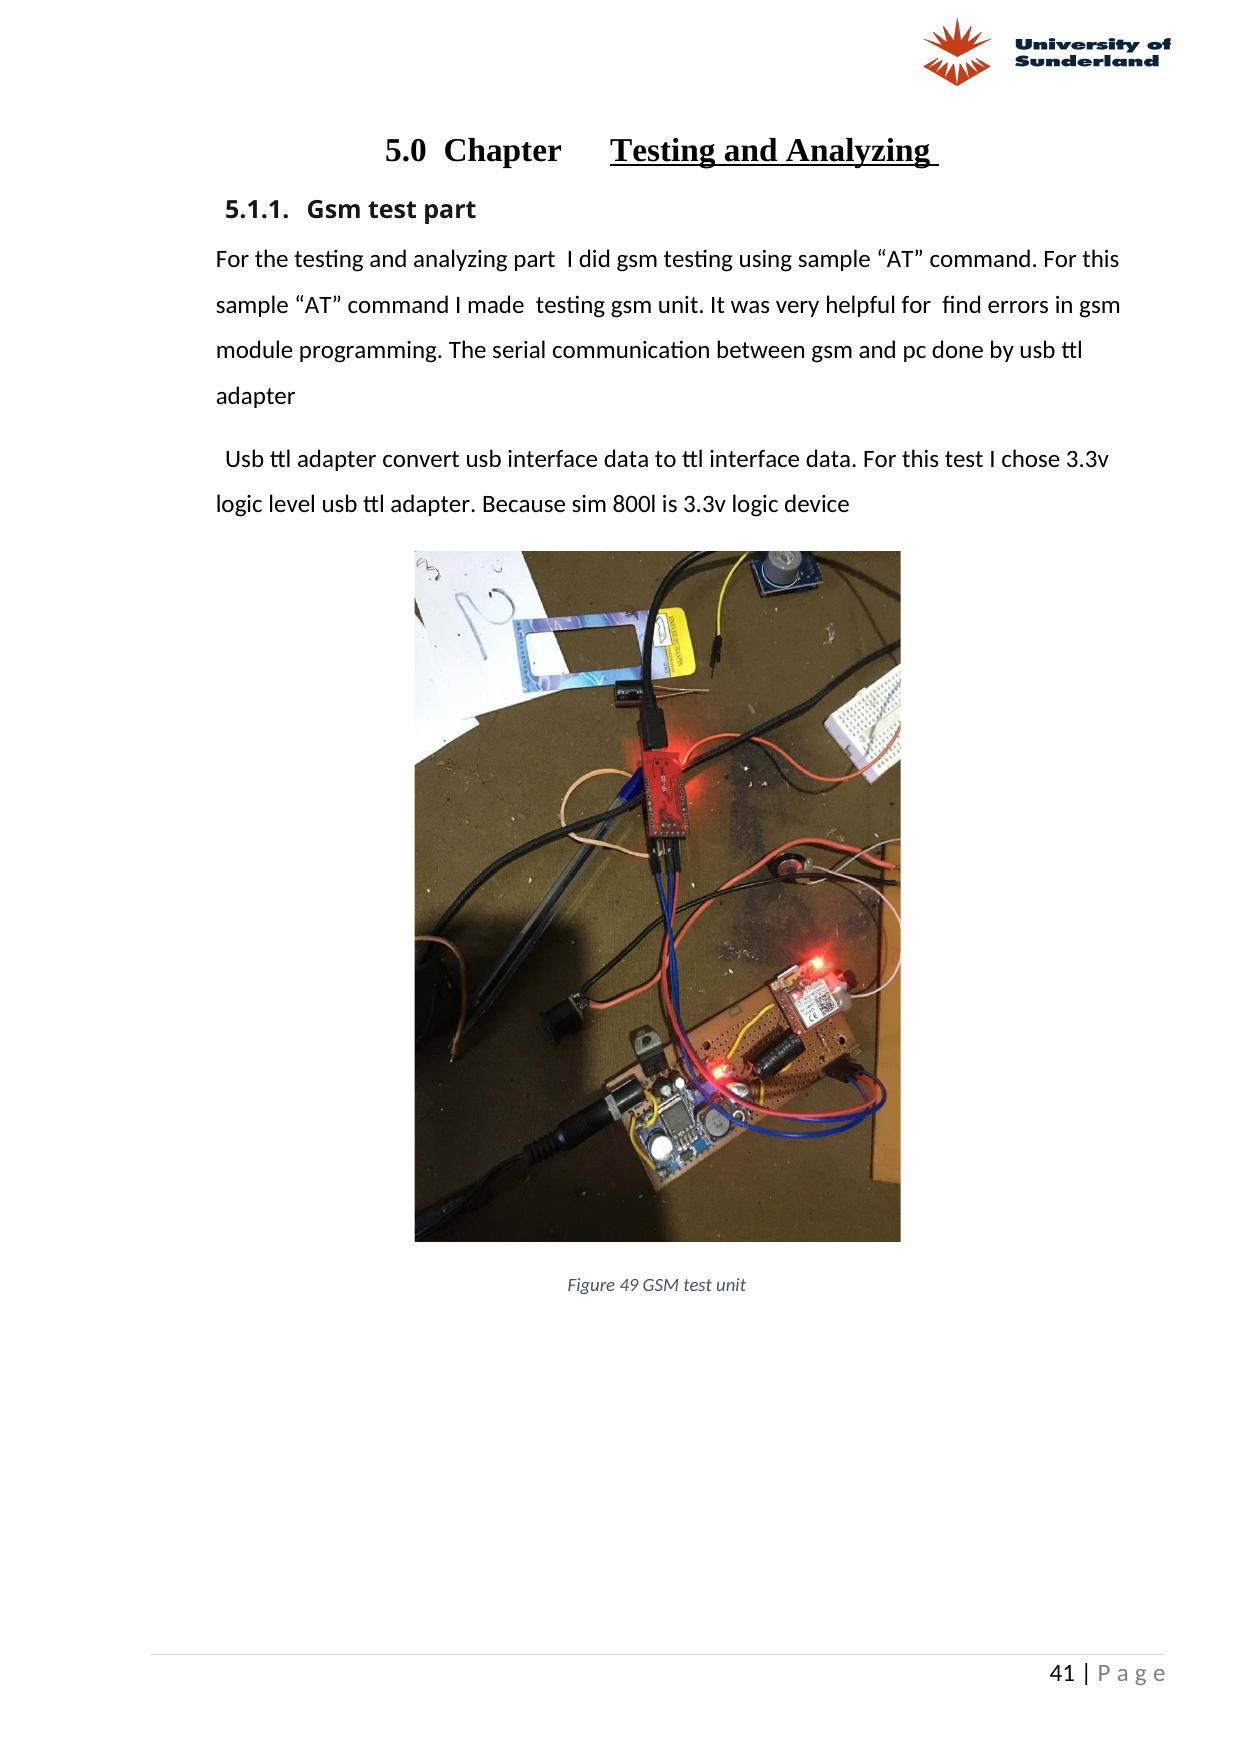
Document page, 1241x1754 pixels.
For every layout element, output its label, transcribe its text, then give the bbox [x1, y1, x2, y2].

text Figure 49 GSM test unit [150, 1273, 1165, 1296]
subtitle Gsm test part [225, 192, 1165, 226]
subtitle Testing and Analyzing [150, 131, 1165, 169]
text Usb ttl adapter convert usb interface data to ttl interface data. For this test I chose 3.3v logic level usb ttl adapter. Because sim 800l is 3.3v logic device [216, 443, 1144, 519]
picture [414, 551, 901, 1242]
text For the testing and analyzing part I did gsm testing using sample “AT” command. For this sample “AT” command I made testing gsm unit. It was very helpful for find errors in gsm module programming. The serial communication between gsm and pc done by usb ttl adapter [216, 243, 1144, 411]
picture [923, 18, 1171, 86]
